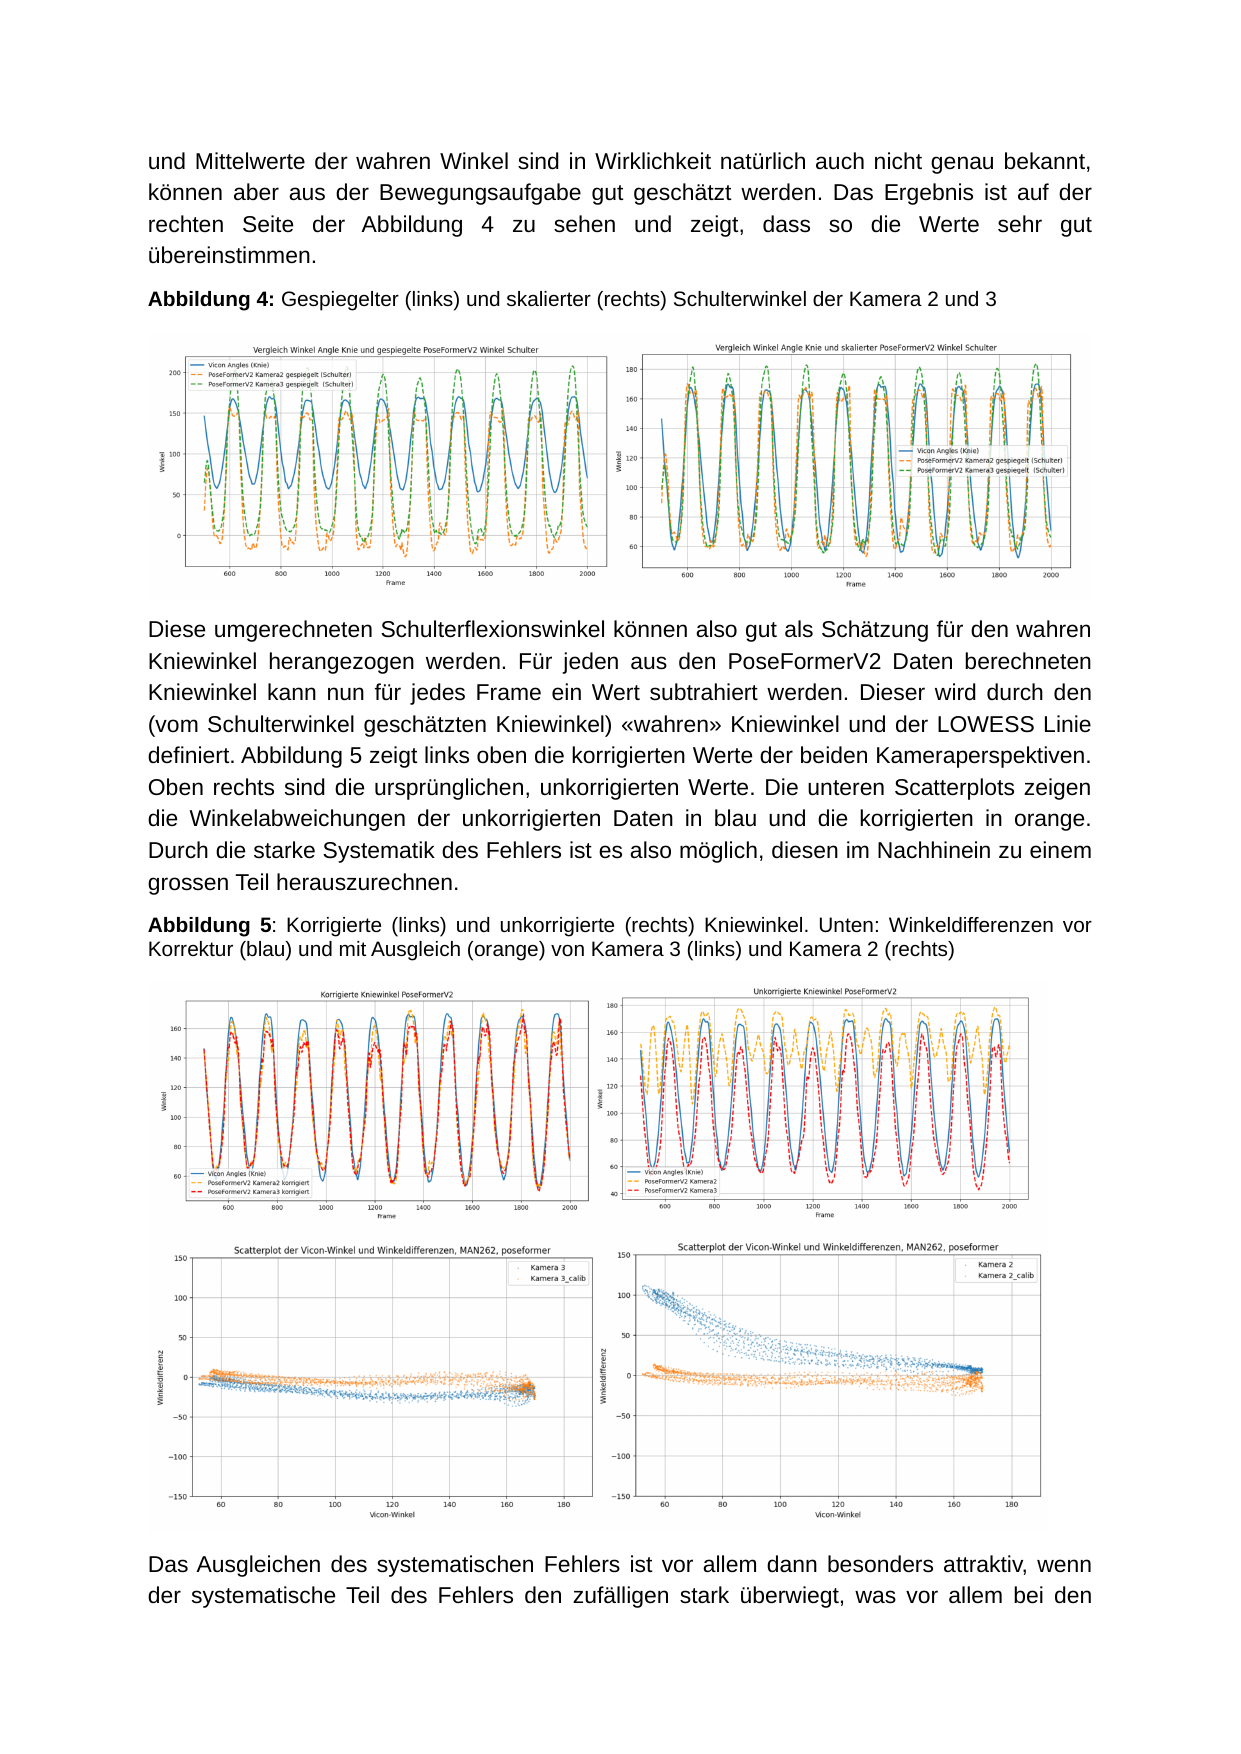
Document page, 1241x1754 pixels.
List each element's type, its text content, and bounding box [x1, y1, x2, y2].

text Diese umgerechneten Schulterflexionswinkel können also gut als Schätzung für den wahren Kniewinkel herangezogen werden. Für jeden aus den PoseFormerV2 Daten berechneten Kniewinkel kann nun für jedes Frame ein Wert subtrahiert werden. Dieser wird durch den (vom Schulterwinkel geschätzten Kniewinkel) «wahren» Kniewinkel und der LOWESS Linie definiert. Abbildung 5 zeigt links oben die korrigierten Werte der beiden Kameraperspektiven. Oben rechts sind die ursprünglichen, unkorrigierten Werte. Die unteren Scatterplots zeigen die Winkelabweichungen der unkorrigierten Daten in blau und die korrigierten in orange. Durch die starke Systematik des Fehlers ist es also möglich, diesen im Nachhinein zu einem grossen Teil herauszurechnen. [148, 616, 1093, 895]
picture [147, 981, 1049, 1533]
text Abbildung 5: Korrigierte (links) und unkorrigierte (rechts) Kniewinkel. Unten: Winkeldifferenzen vor Korrektur (blau) und mit Ausgleich (orange) von Kamera 3 (links) und Kamera 2 (rechts) [148, 913, 1093, 961]
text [148, 1551, 1093, 1608]
picture [147, 331, 1093, 599]
text Abbildung 4: Gespiegelter (links) und skalierter (rechts) Schulterwinkel der Kamera 2 und 3 [148, 286, 1093, 310]
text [148, 148, 1093, 269]
